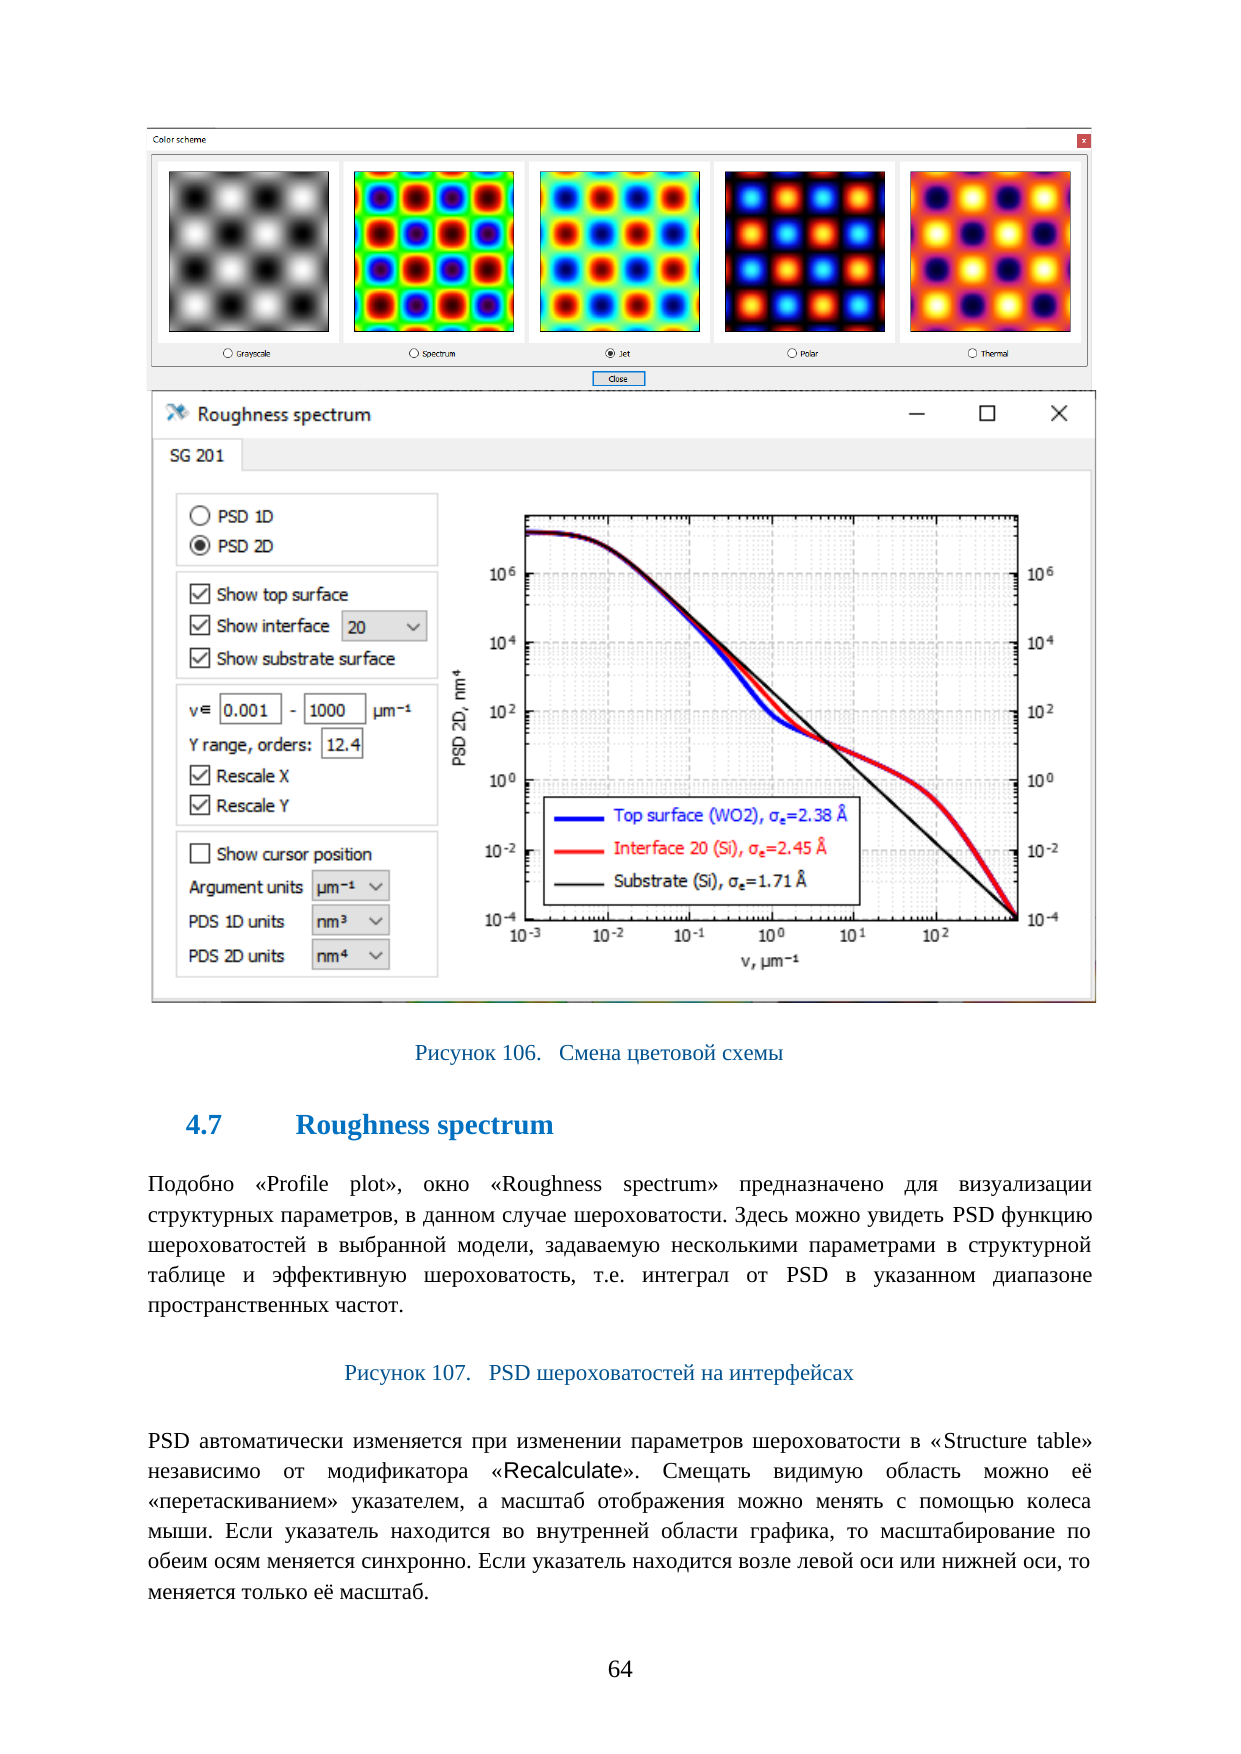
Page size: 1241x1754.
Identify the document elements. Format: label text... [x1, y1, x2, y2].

picture [146, 127, 1097, 1003]
text Подобно «Profile plot», окно «Roughness spectrum» предназначено для визуализации структурных параметров, в данном случае шероховатости. Здесь можно увидеть PSD функцию шероховатостей в выбранной модели, задаваемую несколькими параметрами в структурной таблице и эффективную шероховатость, т.е. интеграл от PSD в указанном диапазоне пространственных частот. [148, 1170, 1093, 1318]
text PSD автоматически изменяется при изменении параметров шероховатости в «Structure table» независимо от модификатора «Recalculate». Смещать видимую область можно её «перетаскиванием» указателем, а масштаб отображения можно менять с помощью колеса мыши. Если указатель находится во внутренней области графика, то масштабирование по обеим осям меняется синхронно. Если указатель находится возле левой оси или нижней оси, то меняется только её масштаб. [148, 1427, 1093, 1604]
subtitle Roughness spectrum [155, 1107, 1093, 1140]
list PSD шероховатостей на интерфейсах [178, 1359, 1093, 1385]
list Смена цветовой схемы [178, 1003, 1093, 1066]
